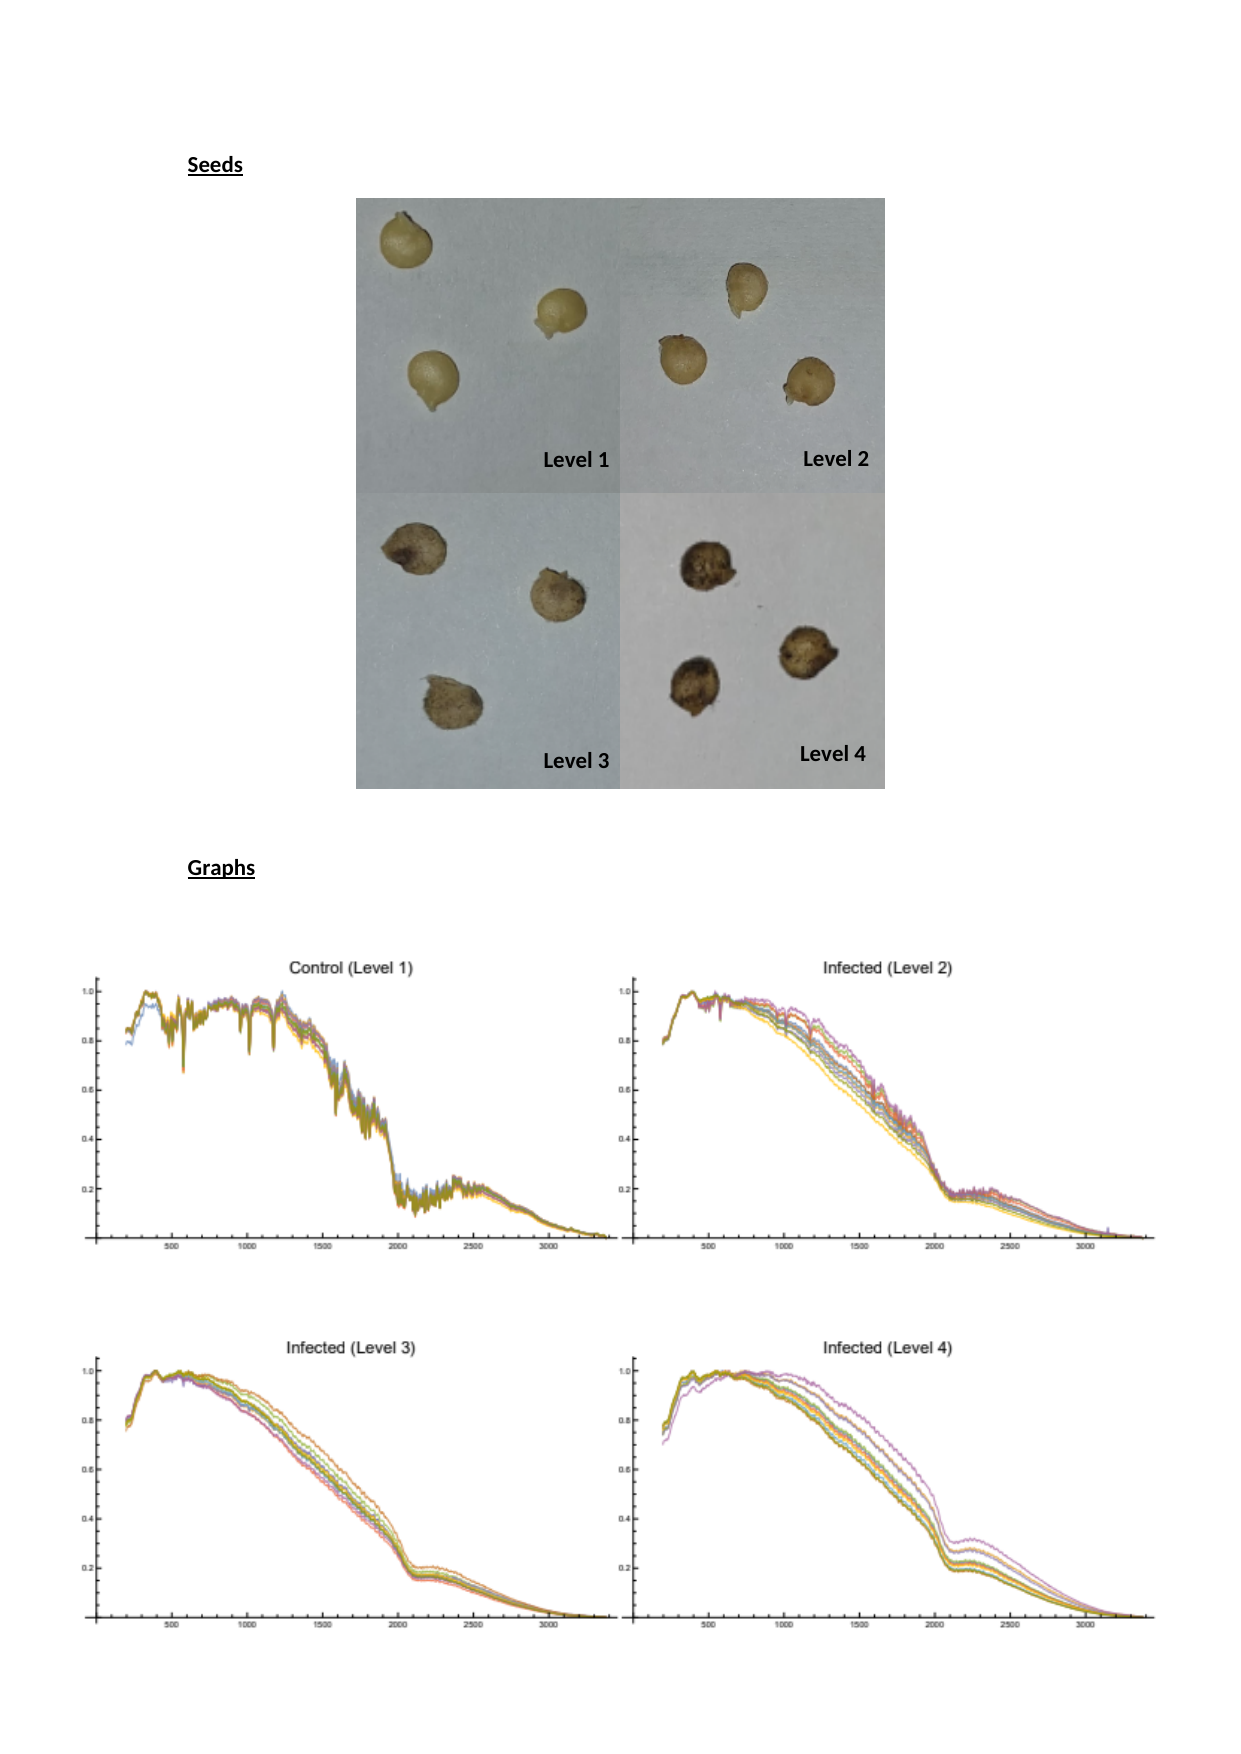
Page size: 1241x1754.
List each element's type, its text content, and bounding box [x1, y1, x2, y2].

text Graphs [187, 853, 1053, 881]
picture [30, 920, 1210, 1656]
text Seeds [187, 150, 1053, 178]
picture [356, 198, 885, 789]
